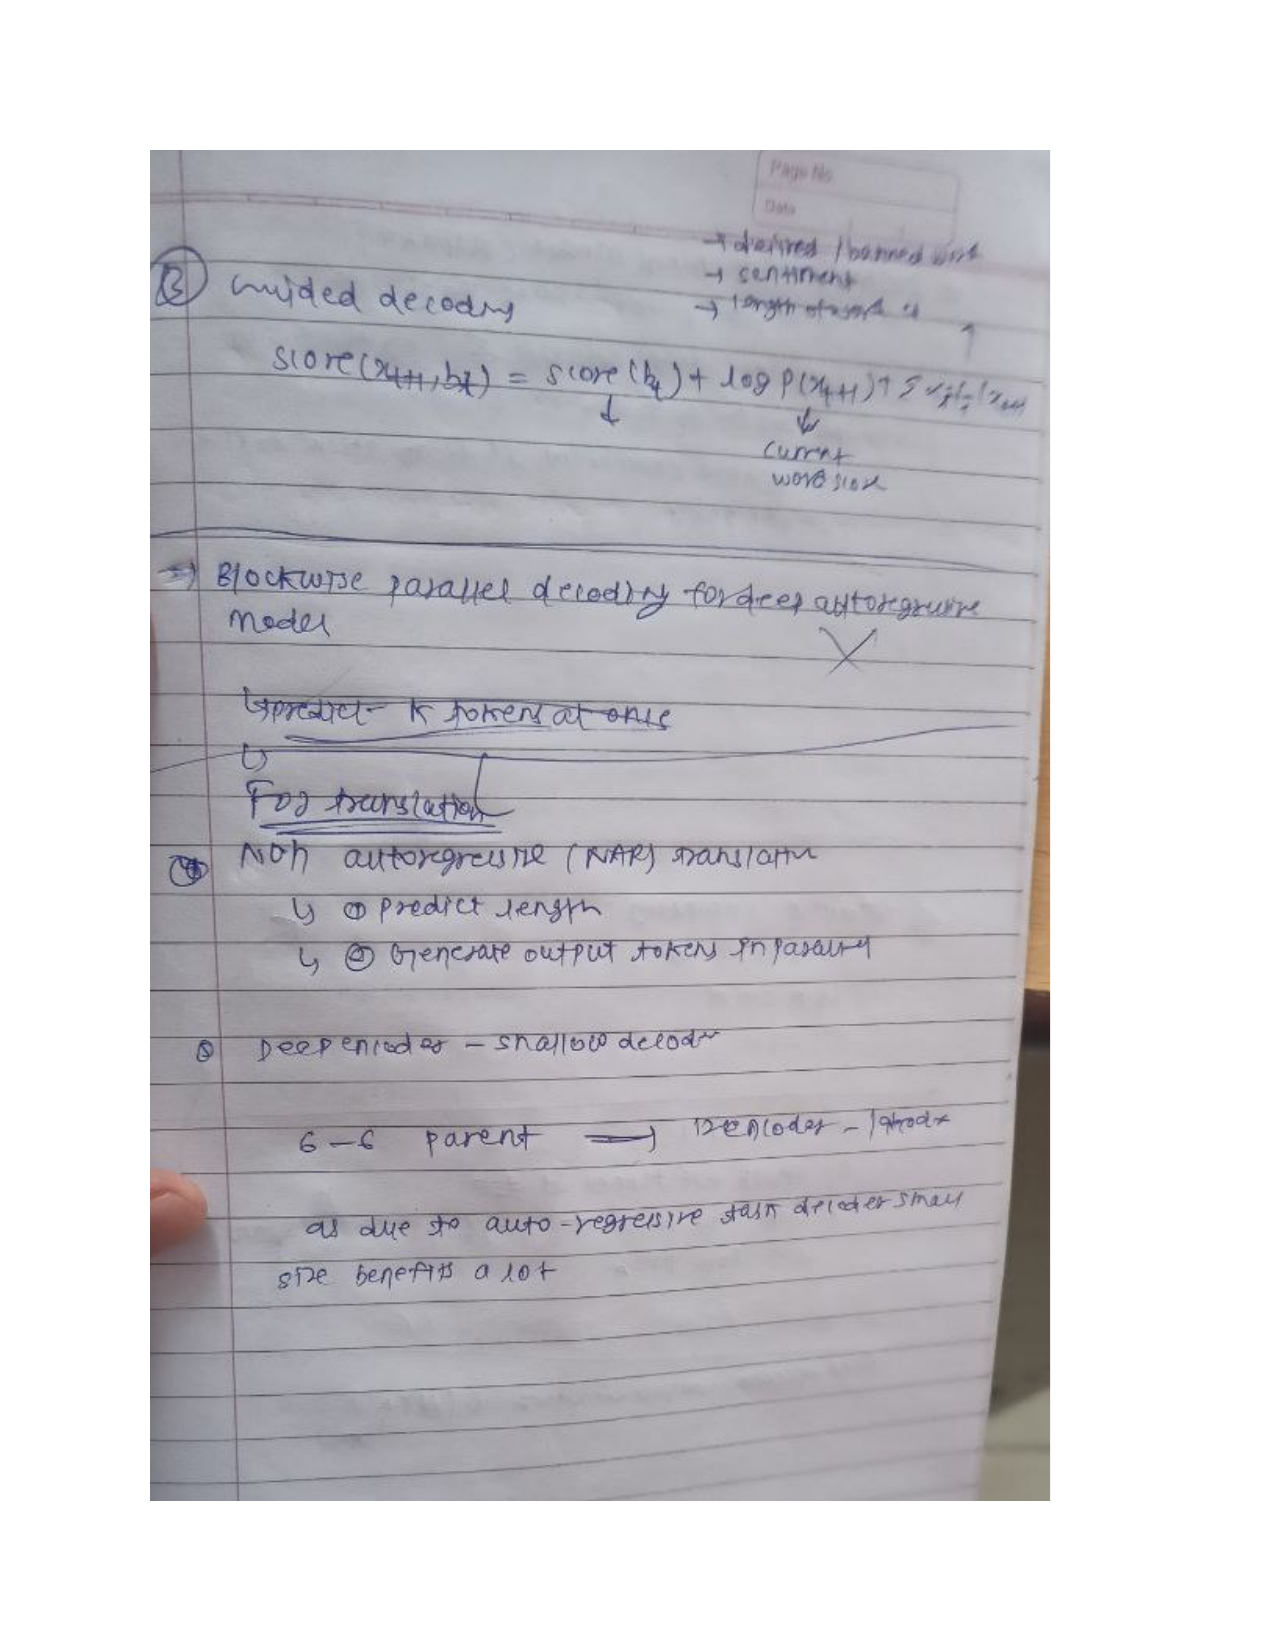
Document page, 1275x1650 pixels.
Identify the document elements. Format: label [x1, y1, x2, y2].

picture [150, 150, 1050, 1501]
